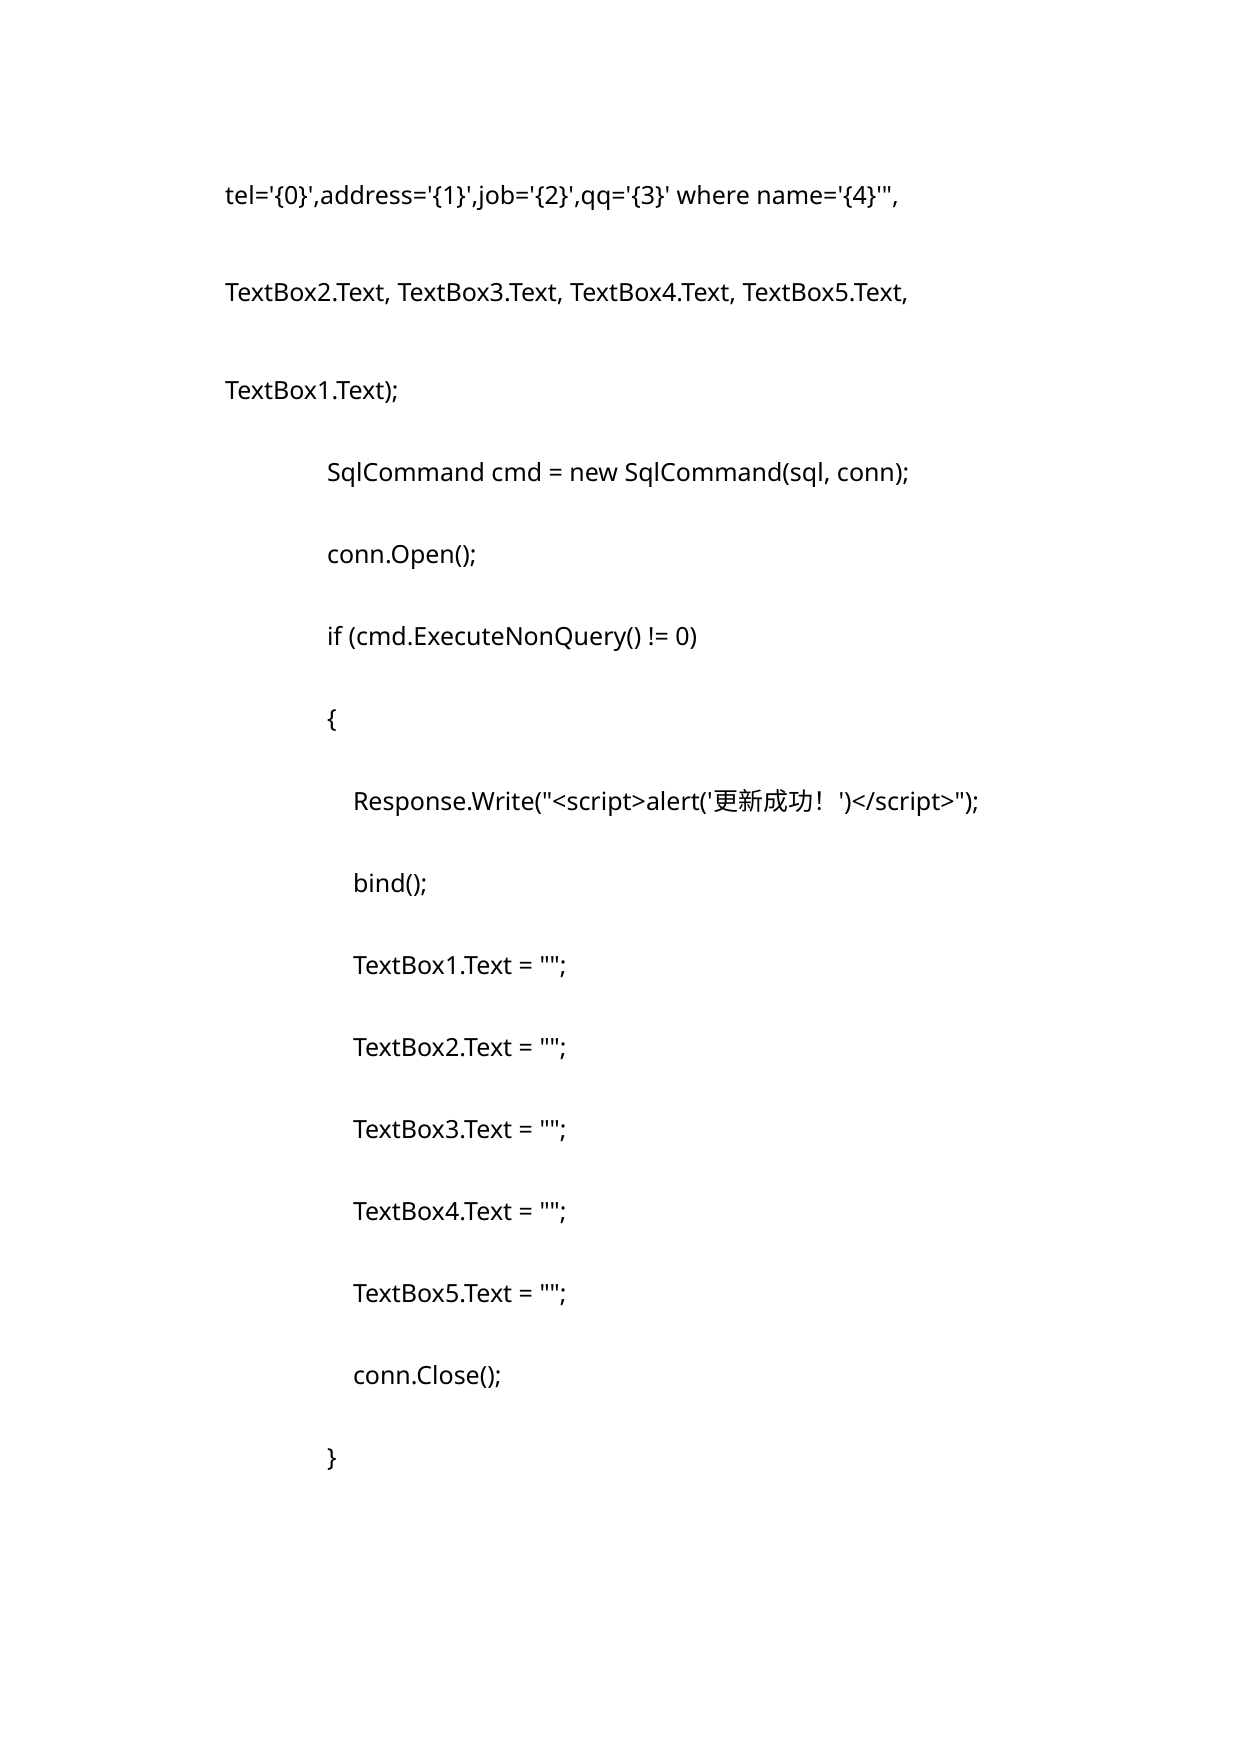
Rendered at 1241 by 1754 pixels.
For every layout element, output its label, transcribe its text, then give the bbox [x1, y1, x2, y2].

list TextBox5.Text = ""; [225, 1260, 1053, 1325]
list TextBox3.Text = ""; [225, 1096, 1053, 1161]
list Response.Write("<script>alert('更新成功！')</script>"); [225, 767, 1053, 832]
list } [225, 1424, 1053, 1489]
list TextBox2.Text = ""; [225, 1014, 1053, 1079]
list if (cmd.ExecuteNonQuery() != 0) [225, 603, 1053, 668]
list conn.Open(); [225, 521, 1053, 586]
list { [225, 685, 1053, 750]
list TextBox1.Text = ""; [225, 932, 1053, 997]
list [225, 162, 1053, 422]
list SqlCommand cmd = new SqlCommand(sql, conn); [225, 439, 1053, 504]
list TextBox4.Text = ""; [225, 1178, 1053, 1243]
list conn.Close(); [225, 1342, 1053, 1407]
list bind(); [225, 850, 1053, 915]
